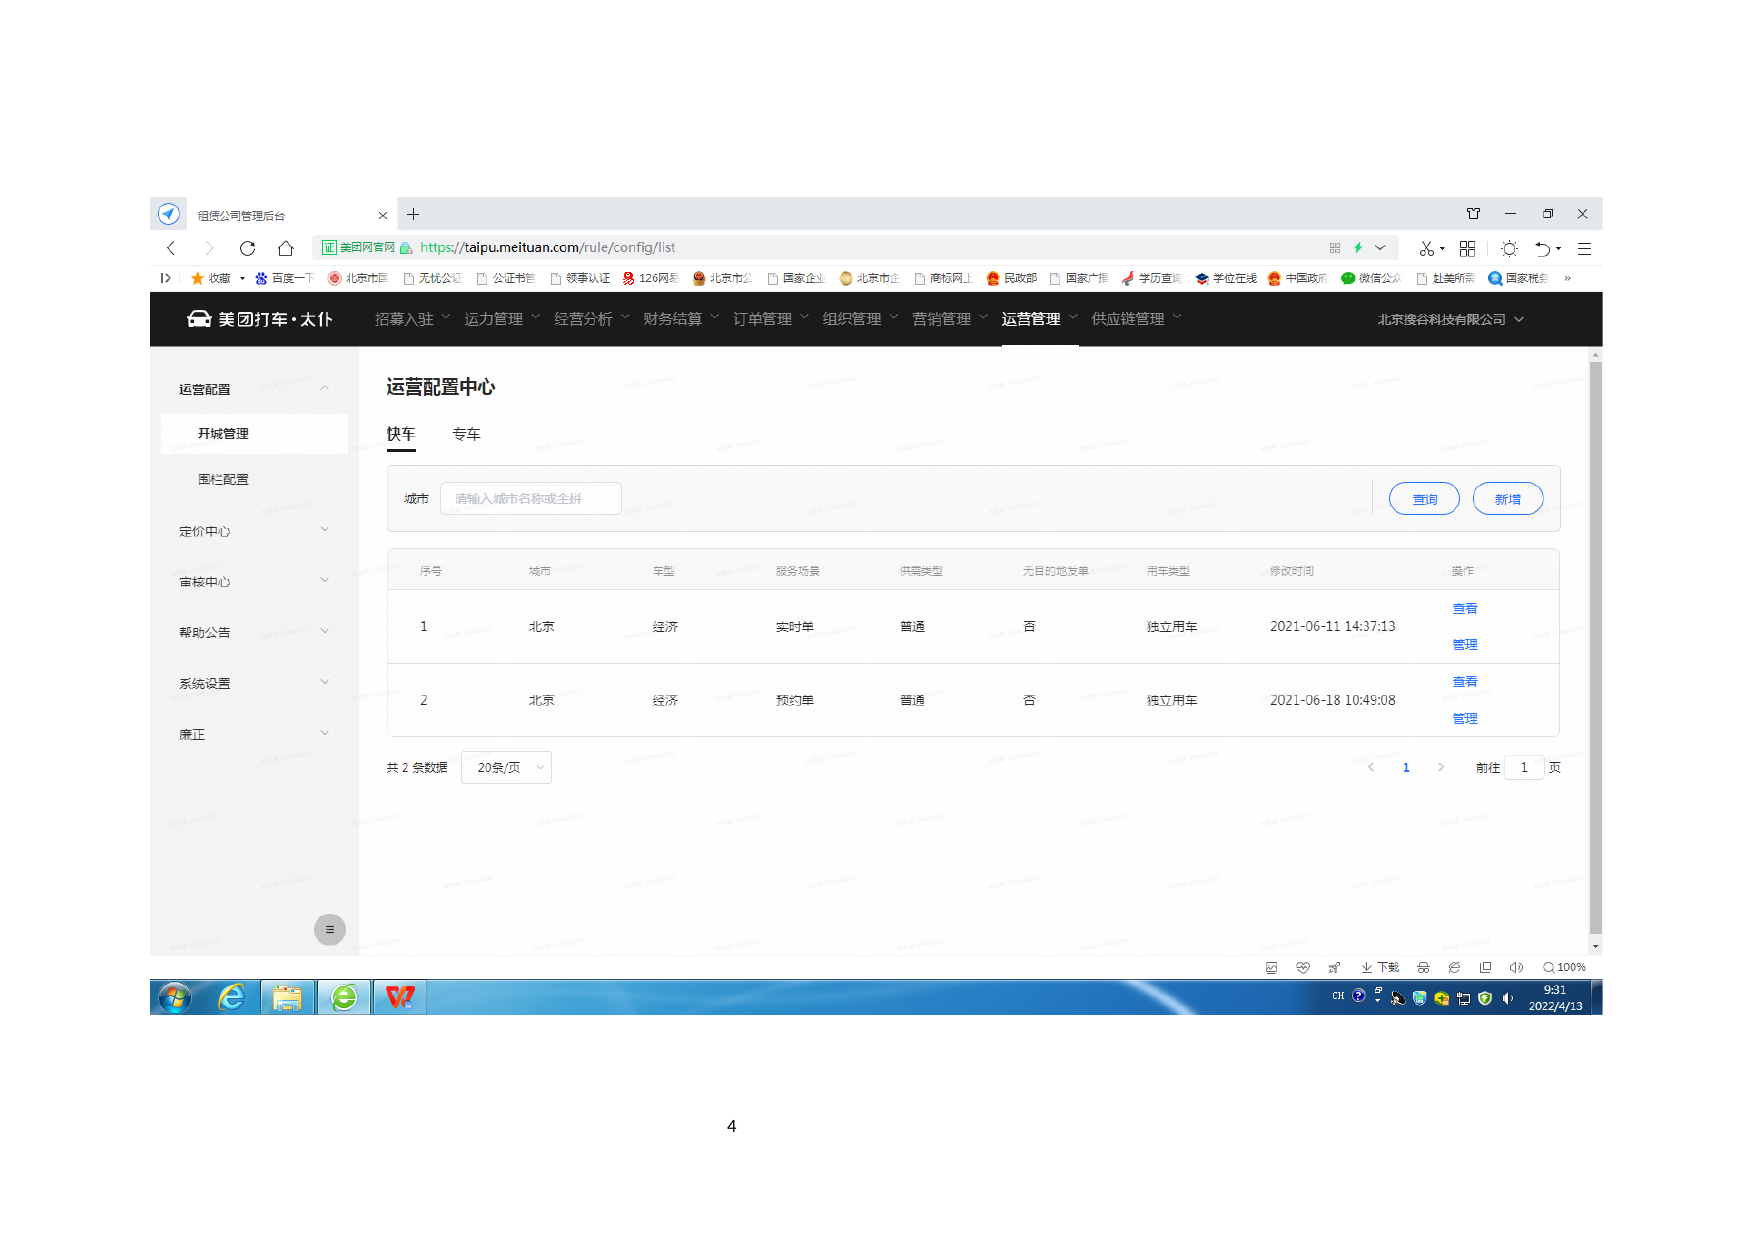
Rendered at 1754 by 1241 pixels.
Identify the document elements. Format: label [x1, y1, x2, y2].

picture [150, 197, 1603, 1015]
